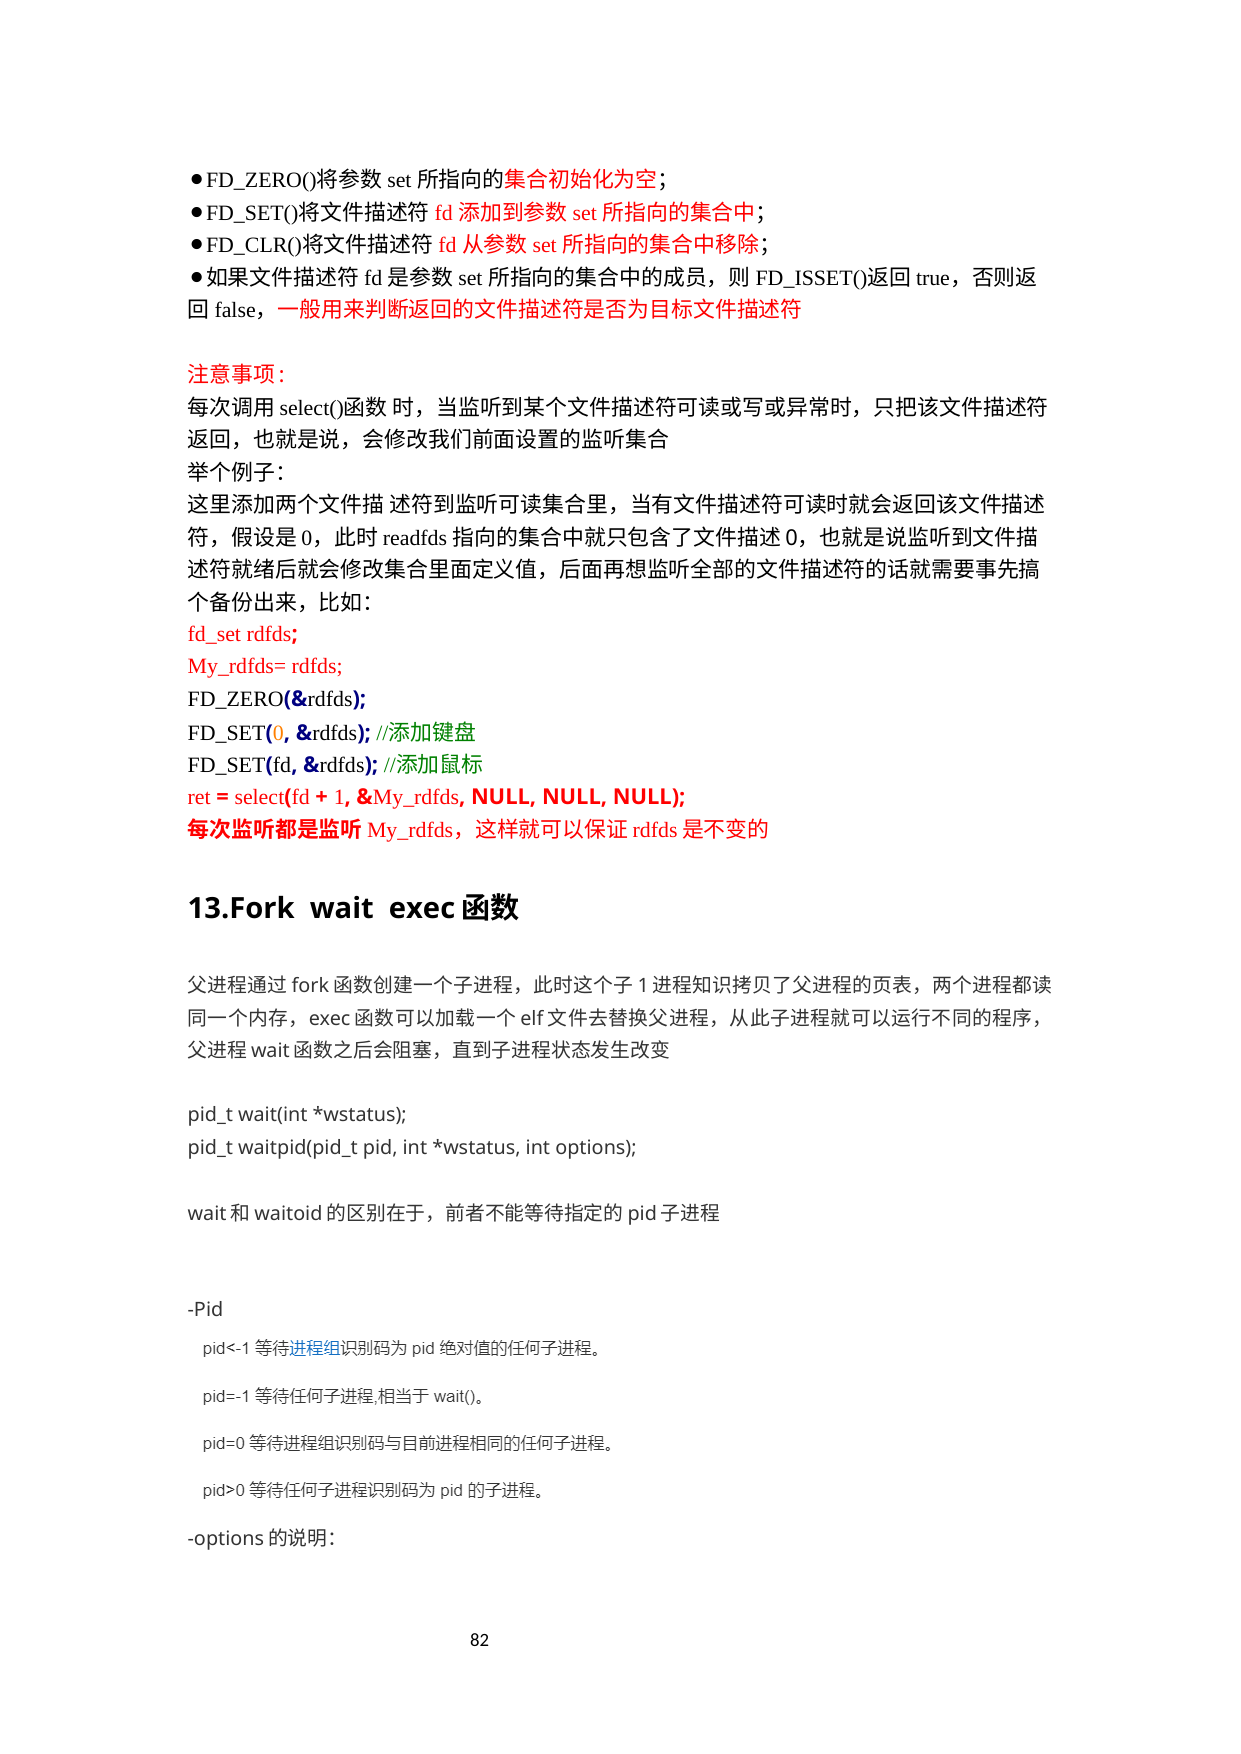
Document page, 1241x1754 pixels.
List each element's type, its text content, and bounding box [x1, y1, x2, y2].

text FD_SET(0, &rdfds); //添加键盘 [187, 714, 1053, 747]
text FD_SET(fd, &rdfds); //添加鼠标 [187, 747, 1053, 779]
text FD_ZERO(&rdfds); [187, 682, 1053, 714]
text 每次监听都是监听My_rdfds，这样就可以保证rdfds是不变的 [187, 812, 1053, 844]
text 注意事项: [187, 357, 1053, 389]
text 举个例子： [187, 454, 1053, 487]
text fd_set rdfds; [187, 617, 1053, 649]
text ⚫FD_SET()将文件描述符 fd 添加到参数 set 所指向的集合中； [187, 194, 1053, 227]
text 这里添加两个文件描 述符到监听可读集合里，当有文件描述符可读时就会返回该文件描述符，假设是0，此时 readfds 指向的集合中就只包含了文件描述0，也就是说监听到文件描述符就绪后就会修改集合里面定义值，后面再想监听全部的文件描述符的话就需要事先搞个备份出来，比如： [187, 487, 1053, 617]
text -options的说明： [187, 1520, 1053, 1553]
text wait和waitoid的区别在于，前者不能等待指定的pid子进程 [187, 1195, 1053, 1228]
text My_rdfds= rdfds; [187, 649, 1053, 682]
text pid_t wait(int *wstatus); [187, 1098, 1053, 1130]
text ⚫FD_CLR()将文件描述符 fd 从参数 set 所指向的集合中移除； [187, 227, 1053, 259]
text 每次调用select()函数 时，当监听到某个文件描述符可读或写或异常时，只把该文件描述符返回，也就是说，会修改我们前面设置的监听集合 [187, 389, 1053, 454]
text 父进程通过fork函数创建一个子进程，此时这个子1进程知识拷贝了父进程的页表，两个进程都读同一个内存，exec函数可以加载一个elf文件去替换父进程，从此子进程就可以运行不同的程序，父进程wait函数之后会阻塞，直到子进程状态发生改变 [187, 968, 1053, 1065]
picture [187, 1325, 1052, 1517]
text ⚫FD_ZERO()将参数 set 所指向的集合初始化为空； [187, 162, 1053, 194]
text ret = select(fd + 1, &My_rdfds, NULL, NULL, NULL); [187, 779, 1053, 812]
subtitle 13.Fork wait exec函数 [187, 874, 1053, 939]
text pid_t waitpid(pid_t pid, int *wstatus, int options); [187, 1130, 1053, 1163]
text -Pid [187, 1293, 1053, 1325]
text ⚫如果文件描述符 fd 是参数 set 所指向的集合中的成员，则 FD_ISSET()返回 true，否则返回 false，一般用来判断返回的文件描述符是否为目标文件描述符 [187, 259, 1053, 324]
